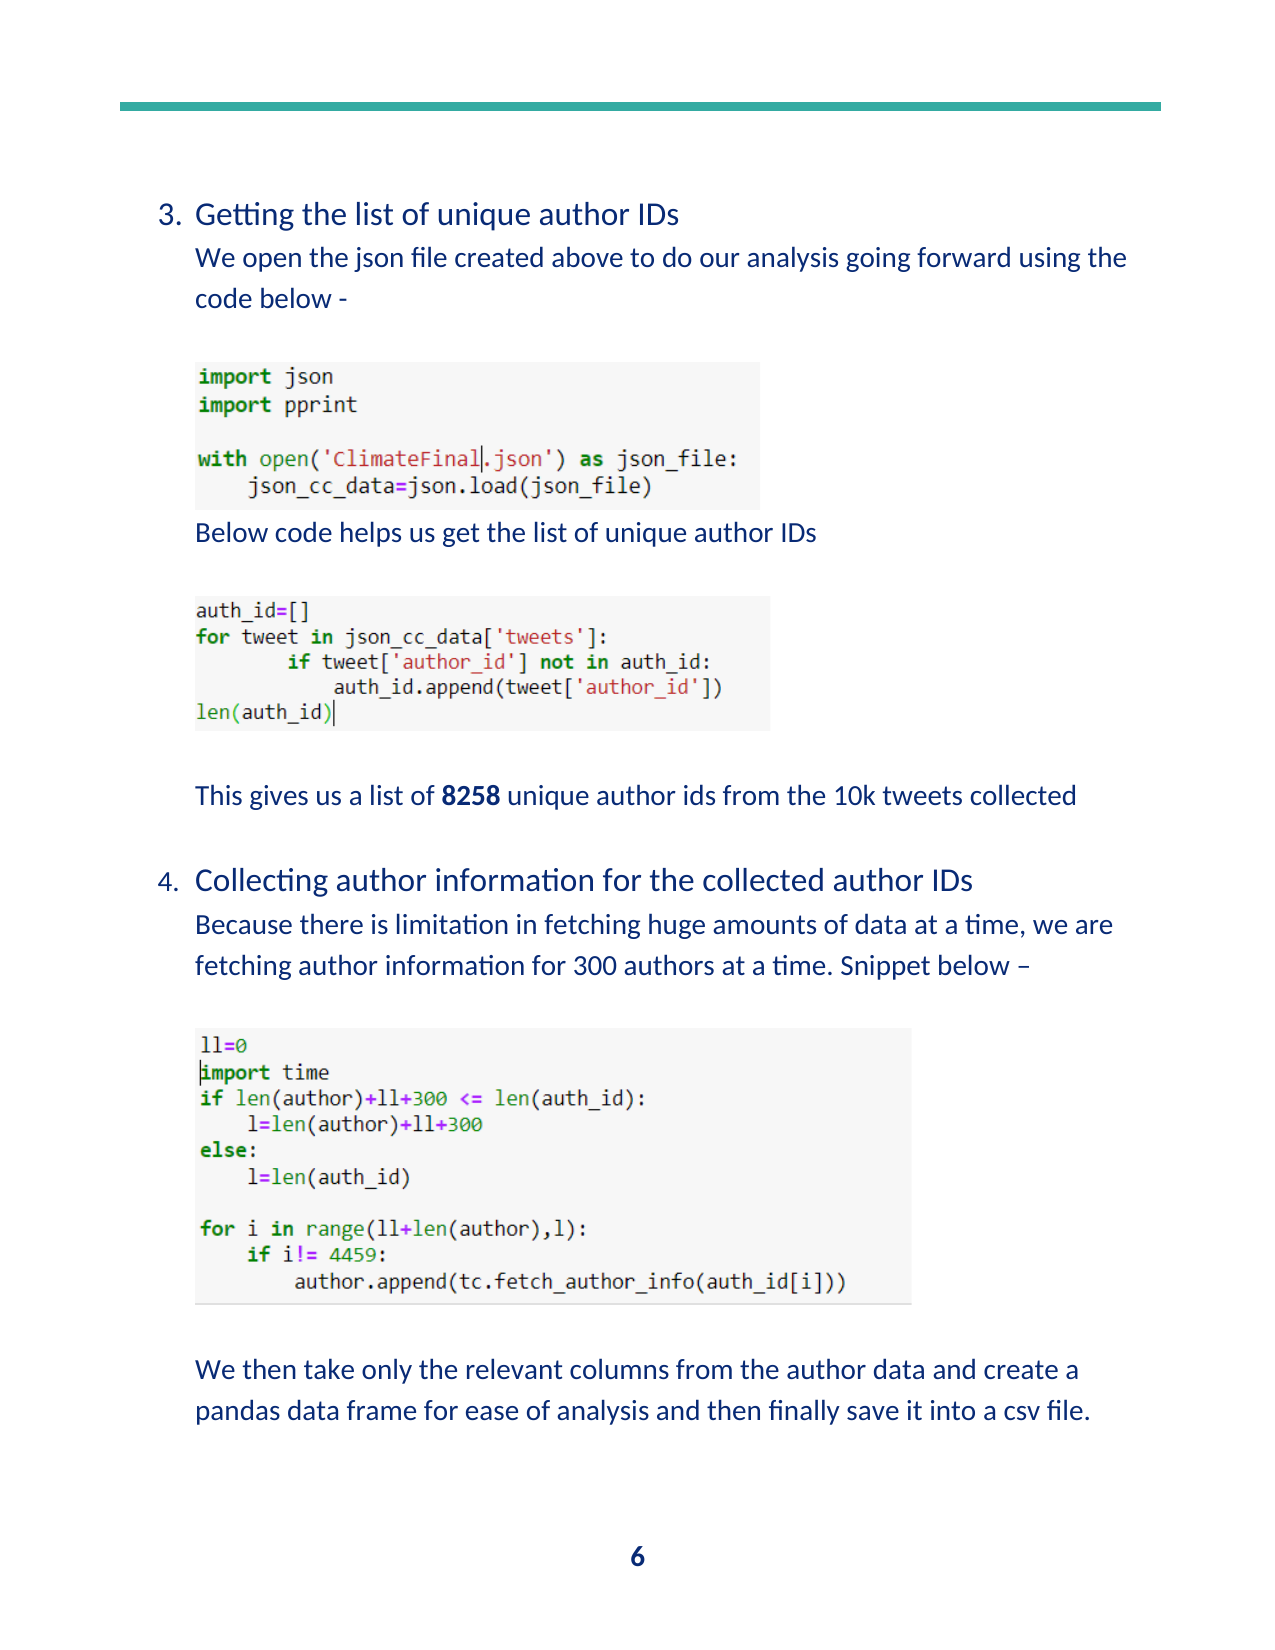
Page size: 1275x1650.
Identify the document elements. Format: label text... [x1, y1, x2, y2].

text We then take only the relevant columns from the author data and create a pandas data frame for ease of analysis and then finally save it into a csv file. [195, 1351, 1155, 1428]
text Because there is limitation in fetching huge amounts of data at a time, we are fetching author information for 300 authors at a time. Snippet below – [195, 906, 1155, 982]
text Below code helps us get the list of unique author IDs [195, 514, 1155, 550]
picture [195, 1028, 912, 1306]
picture [195, 596, 771, 731]
text This gives us a list of 8258 unique author ids from the 10k tweets collected [195, 777, 1155, 813]
list Getting the list of unique author IDs [157, 193, 1155, 233]
picture [195, 362, 761, 510]
list Collecting author information for the collected author IDs [157, 859, 1155, 900]
text We open the json file created above to do our analysis going forward using the code below - [195, 239, 1155, 316]
